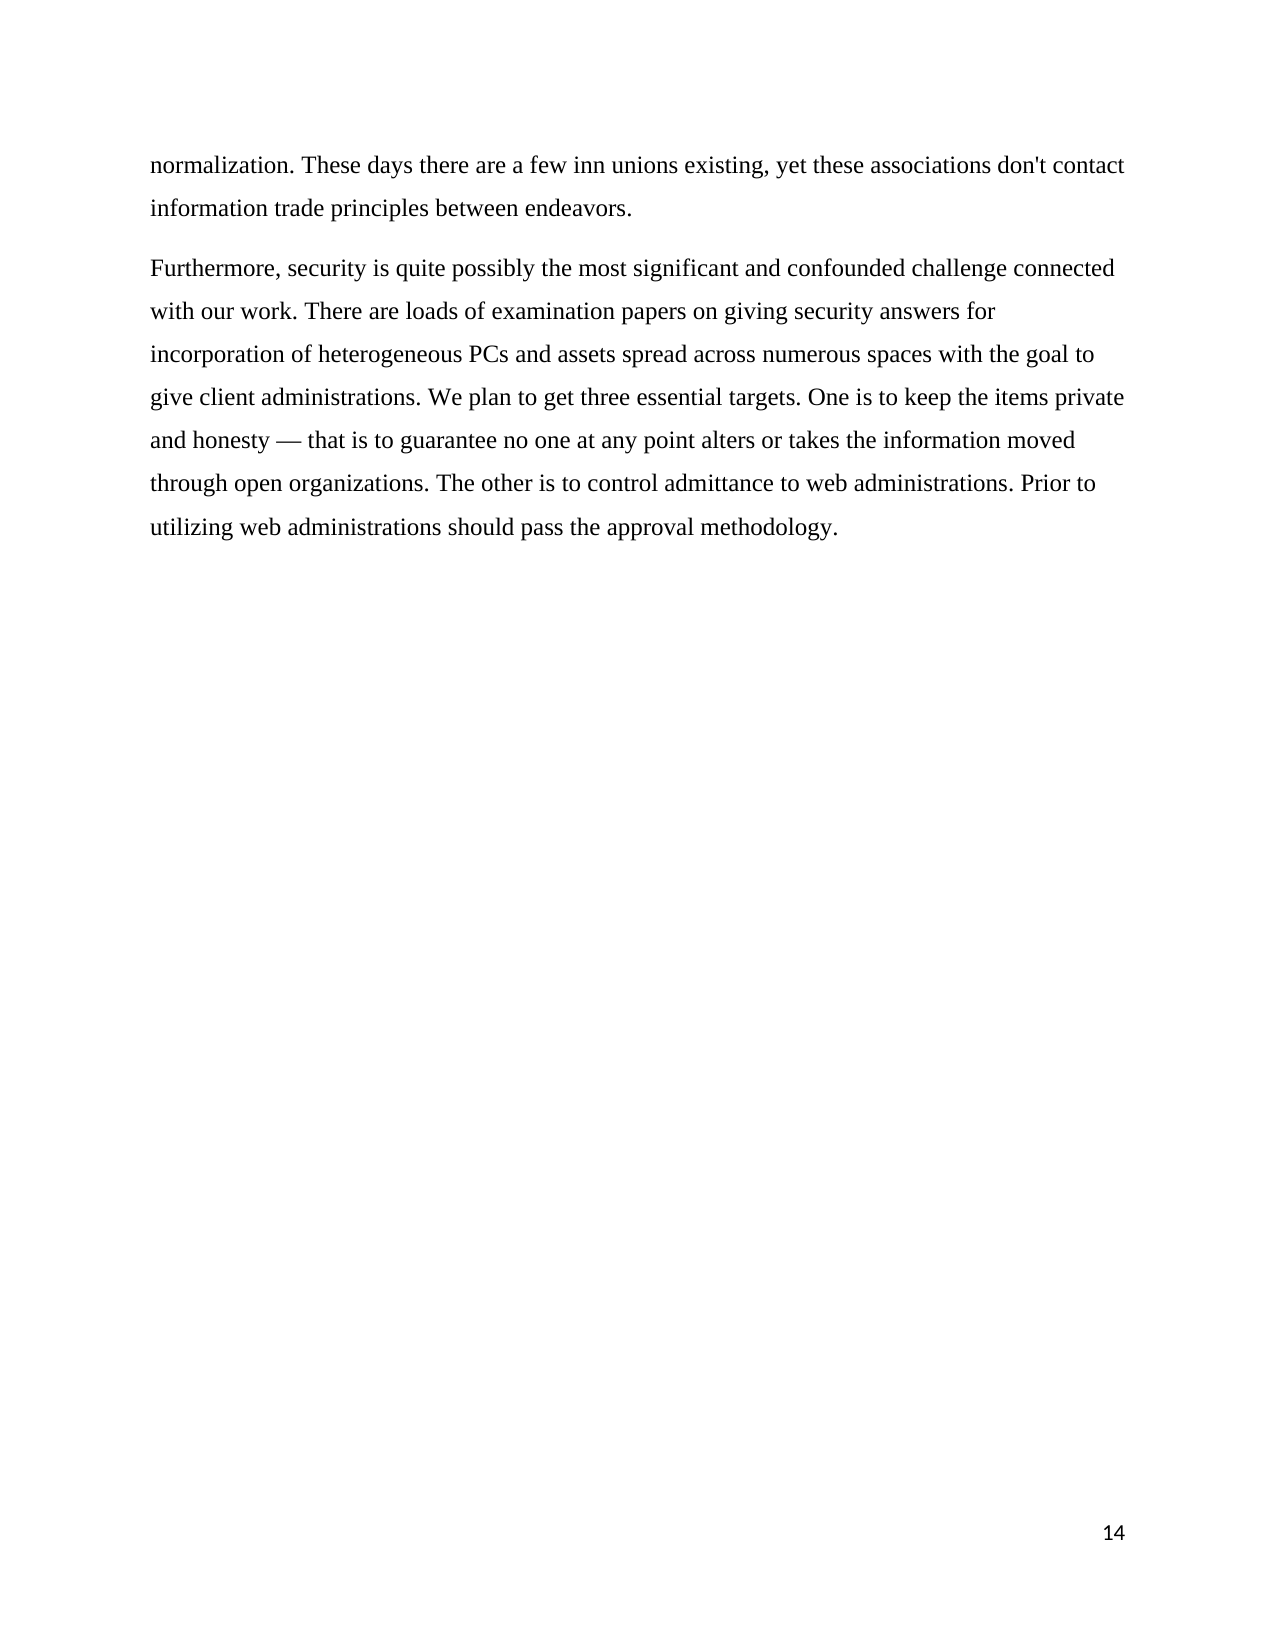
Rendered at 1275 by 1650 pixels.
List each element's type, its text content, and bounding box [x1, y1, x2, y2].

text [150, 150, 1125, 222]
text Furthermore, security is quite possibly the most significant and confounded challenge connected with our work. There are loads of examination papers on giving security answers for incorporation of heterogeneous PCs and assets spread across numerous spaces with the goal to give client administrations. We plan to get three essential targets. One is to keep the items private and honesty — that is to guarantee no one at any point alters or takes the information moved through open organizations. The other is to control admittance to web administrations. Prior to utilizing web administrations should pass the approval methodology. [150, 253, 1125, 540]
